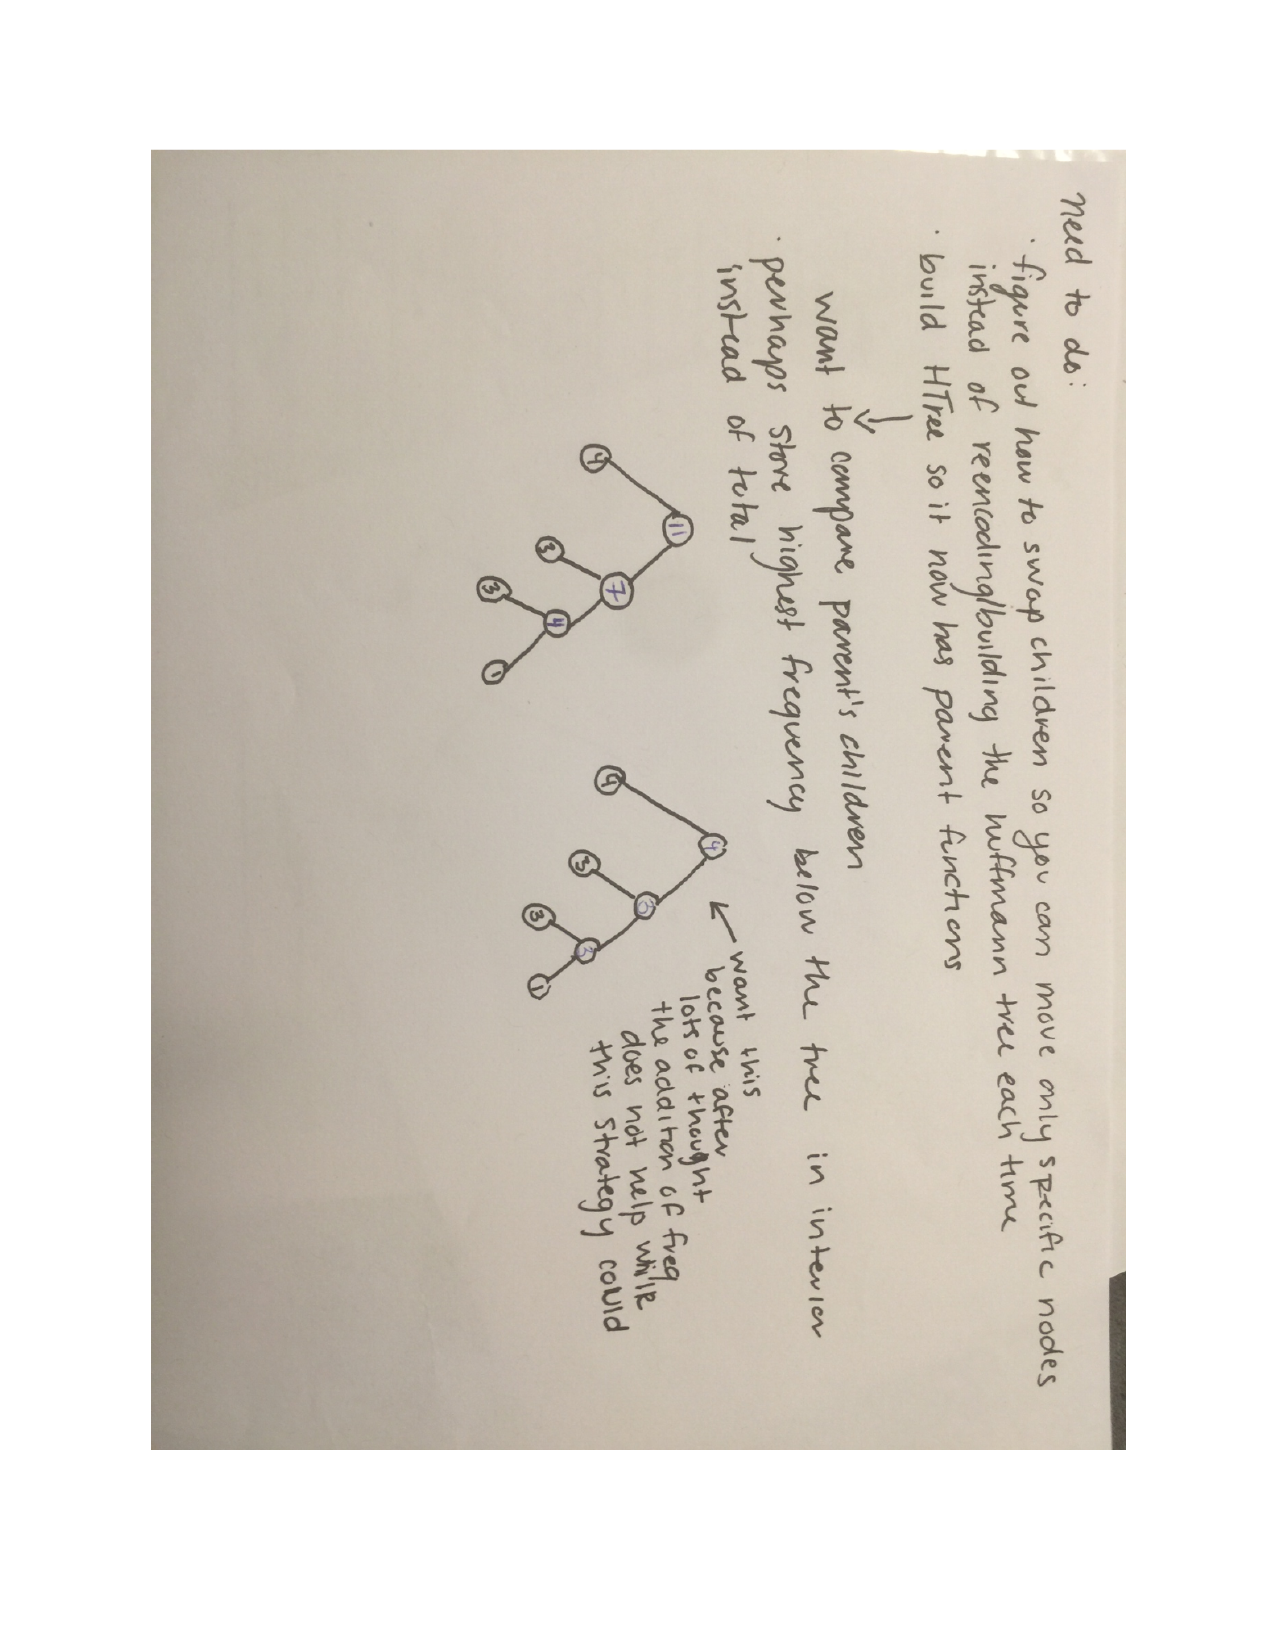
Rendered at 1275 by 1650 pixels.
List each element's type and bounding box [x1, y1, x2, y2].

picture [152, 151, 1126, 1448]
